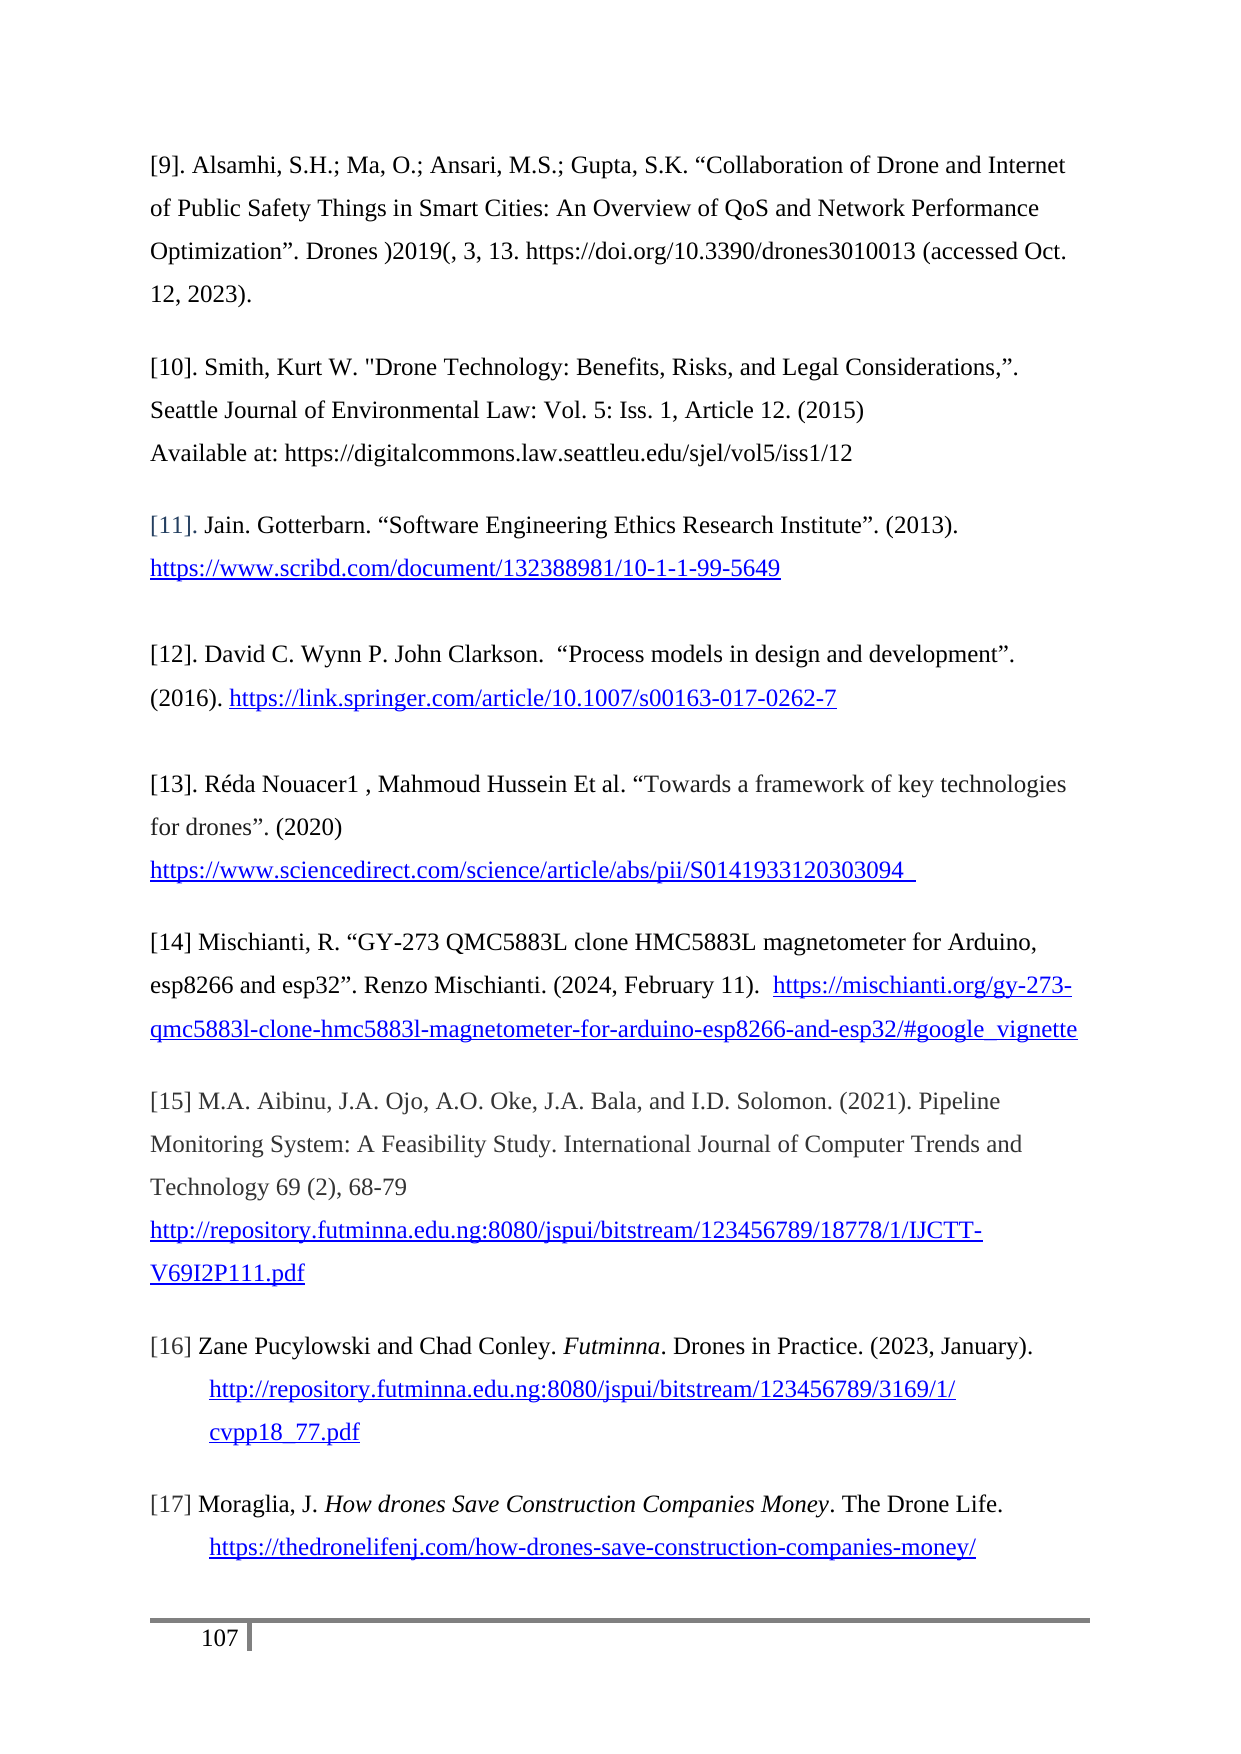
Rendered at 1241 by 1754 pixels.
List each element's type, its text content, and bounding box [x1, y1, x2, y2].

text [13]. Réda Nouacer1 , Mahmoud Hussein Et al. “Towards a framework of key technologies for drones”. (2020) https://www.sciencedirect.com/science/article/abs/pii/S0141933120303094 [150, 769, 1090, 884]
text [17] Moraglia, J. How drones Save Construction Companies Money. The Drone Life. https://thedronelifenj.com/how-drones-save-construction-companies-money/ [150, 1489, 1090, 1561]
text [10]. Smith, Kurt W. "Drone Technology: Benefits, Risks, and Legal Considerations,”. Seattle Journal of Environmental Law: Vol. 5: Iss. 1, Article 12. (2015) Available at: https://digitalcommons.law.seattleu.edu/sjel/vol5/iss1/12 [150, 352, 1090, 467]
text [14] Mischianti, R. “GY-273 QMC5883L clone HMC5883L magnetometer for Arduino, esp8266 and esp32”. Renzo Mischianti. (2024, February 11). https://mischianti.org/gy-273-qmc5883l-clone-hmc5883l-magnetometer-for-arduino-esp8266-and-esp32/#google_vignette [150, 927, 1090, 1042]
text [16] Zane Pucylowski and Chad Conley. Futminna. Drones in Practice. (2023, January). http://repository.futminna.edu.ng:8080/jspui/bitstream/123456789/3169/1/cvpp18_77.pdf [150, 1331, 1090, 1446]
text [11]. Jain. Gotterbarn. “Software Engineering Ethics Research Institute”. (2013). https://www.scribd.com/document/132388981/10-1-1-99-5649 [150, 510, 1090, 582]
text [12]. David C. Wynn P. John Clarkson. “Process models in design and development”. (2016). https://link.springer.com/article/10.1007/s00163-017-0262-7 [150, 639, 1090, 711]
text [15] M.A. Aibinu, J.A. Ojo, A.O. Oke, J.A. Bala, and I.D. Solomon. (2021). Pipeline Monitoring System: A Feasibility Study. International Journal of Computer Trends and Technology 69 (2), 68-79 http://repository.futminna.edu.ng:8080/jspui/bitstream/123456789/18778/1/IJCTT-V69I2P111.pdf [150, 1086, 1090, 1287]
text [9]. Alsamhi, S.H.; Ma, O.; Ansari, M.S.; Gupta, S.K. “Collaboration of Drone and Internet of Public Safety Things in Smart Cities: An Overview of QoS and Network Performance Optimization”. Drones )2019(, 3, 13. https://doi.org/10.3390/drones3010013 (accessed Oct. 12, 2023). [150, 150, 1090, 308]
